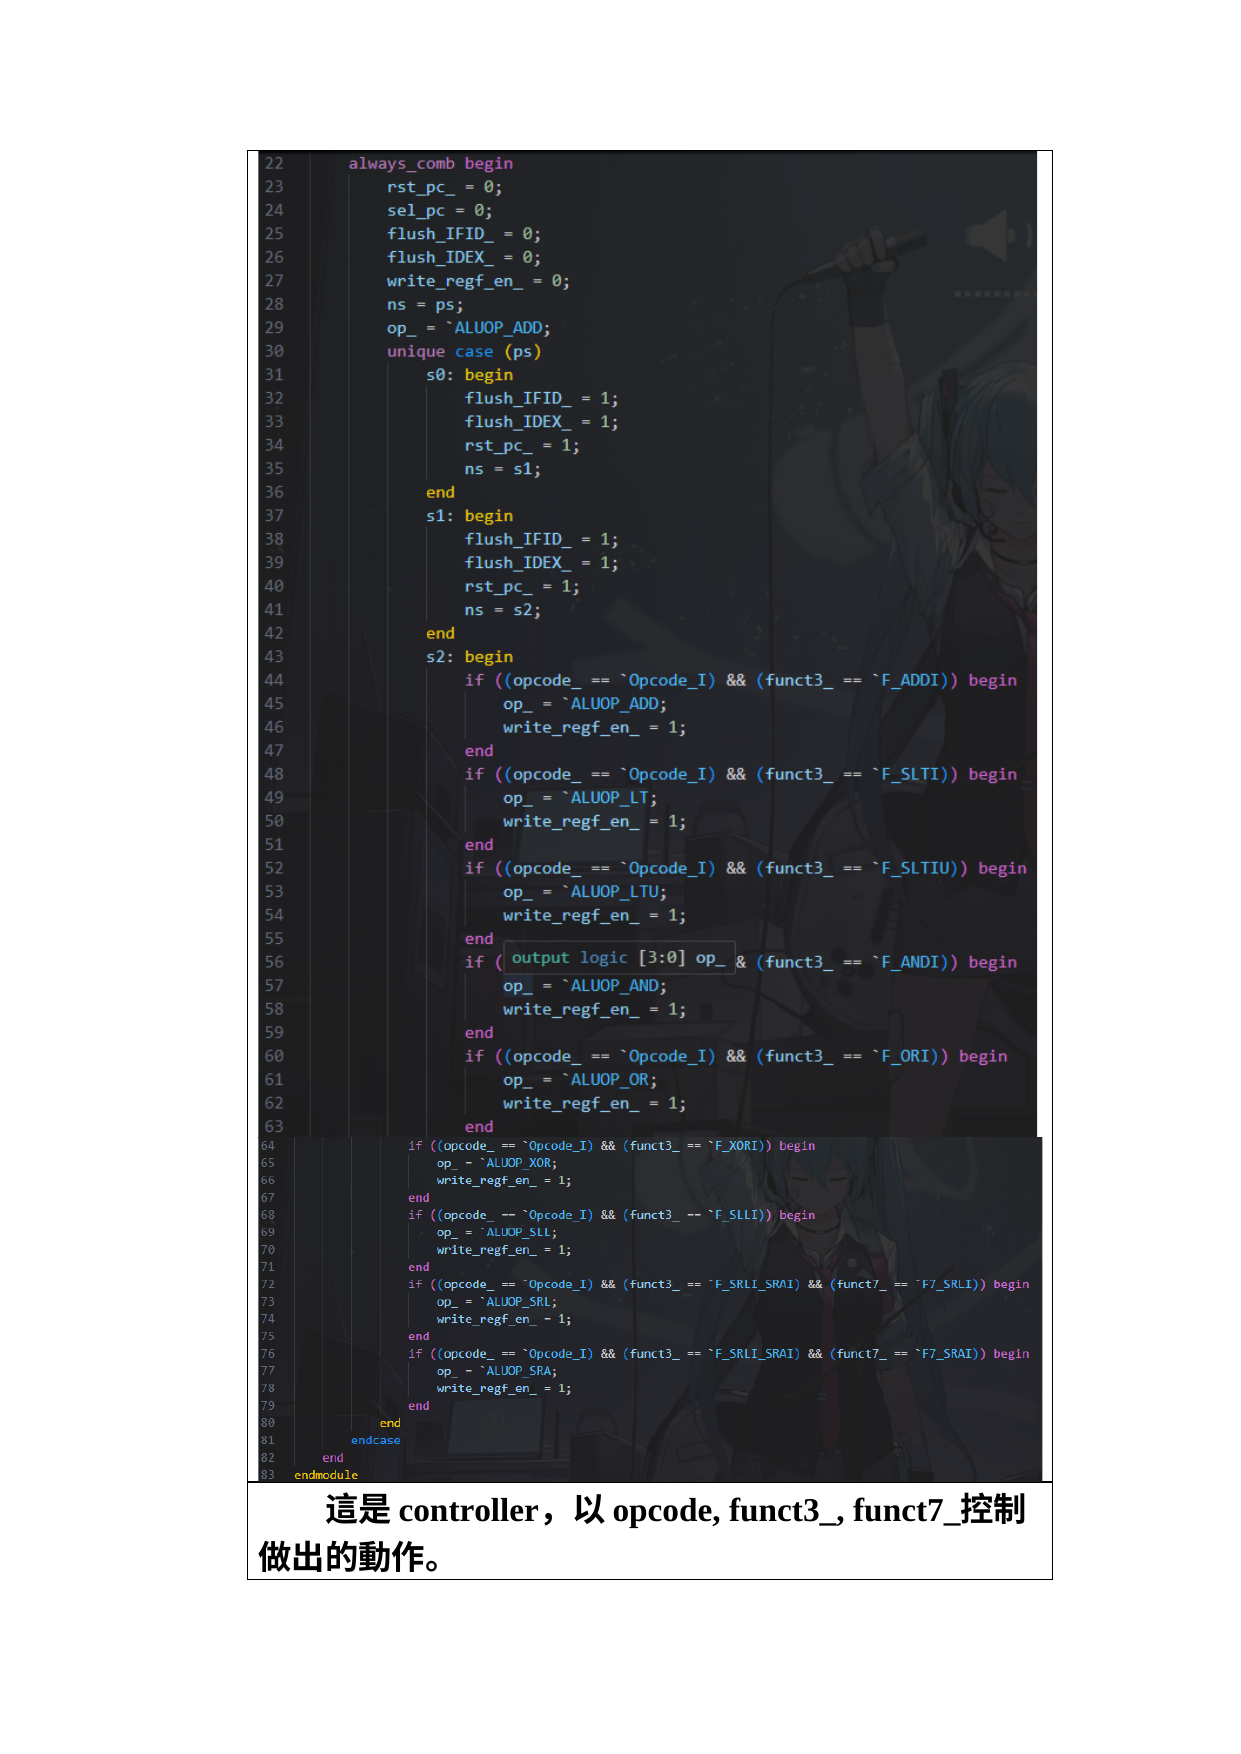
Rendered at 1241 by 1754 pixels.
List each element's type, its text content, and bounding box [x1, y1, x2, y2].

table_cell 這是controller，以opcode, funct3_, funct7_控制做出的動作。 [248, 1483, 1052, 1579]
picture [258, 151, 1043, 1482]
table_header [1038, 151, 1052, 1481]
table_header [248, 151, 258, 1481]
